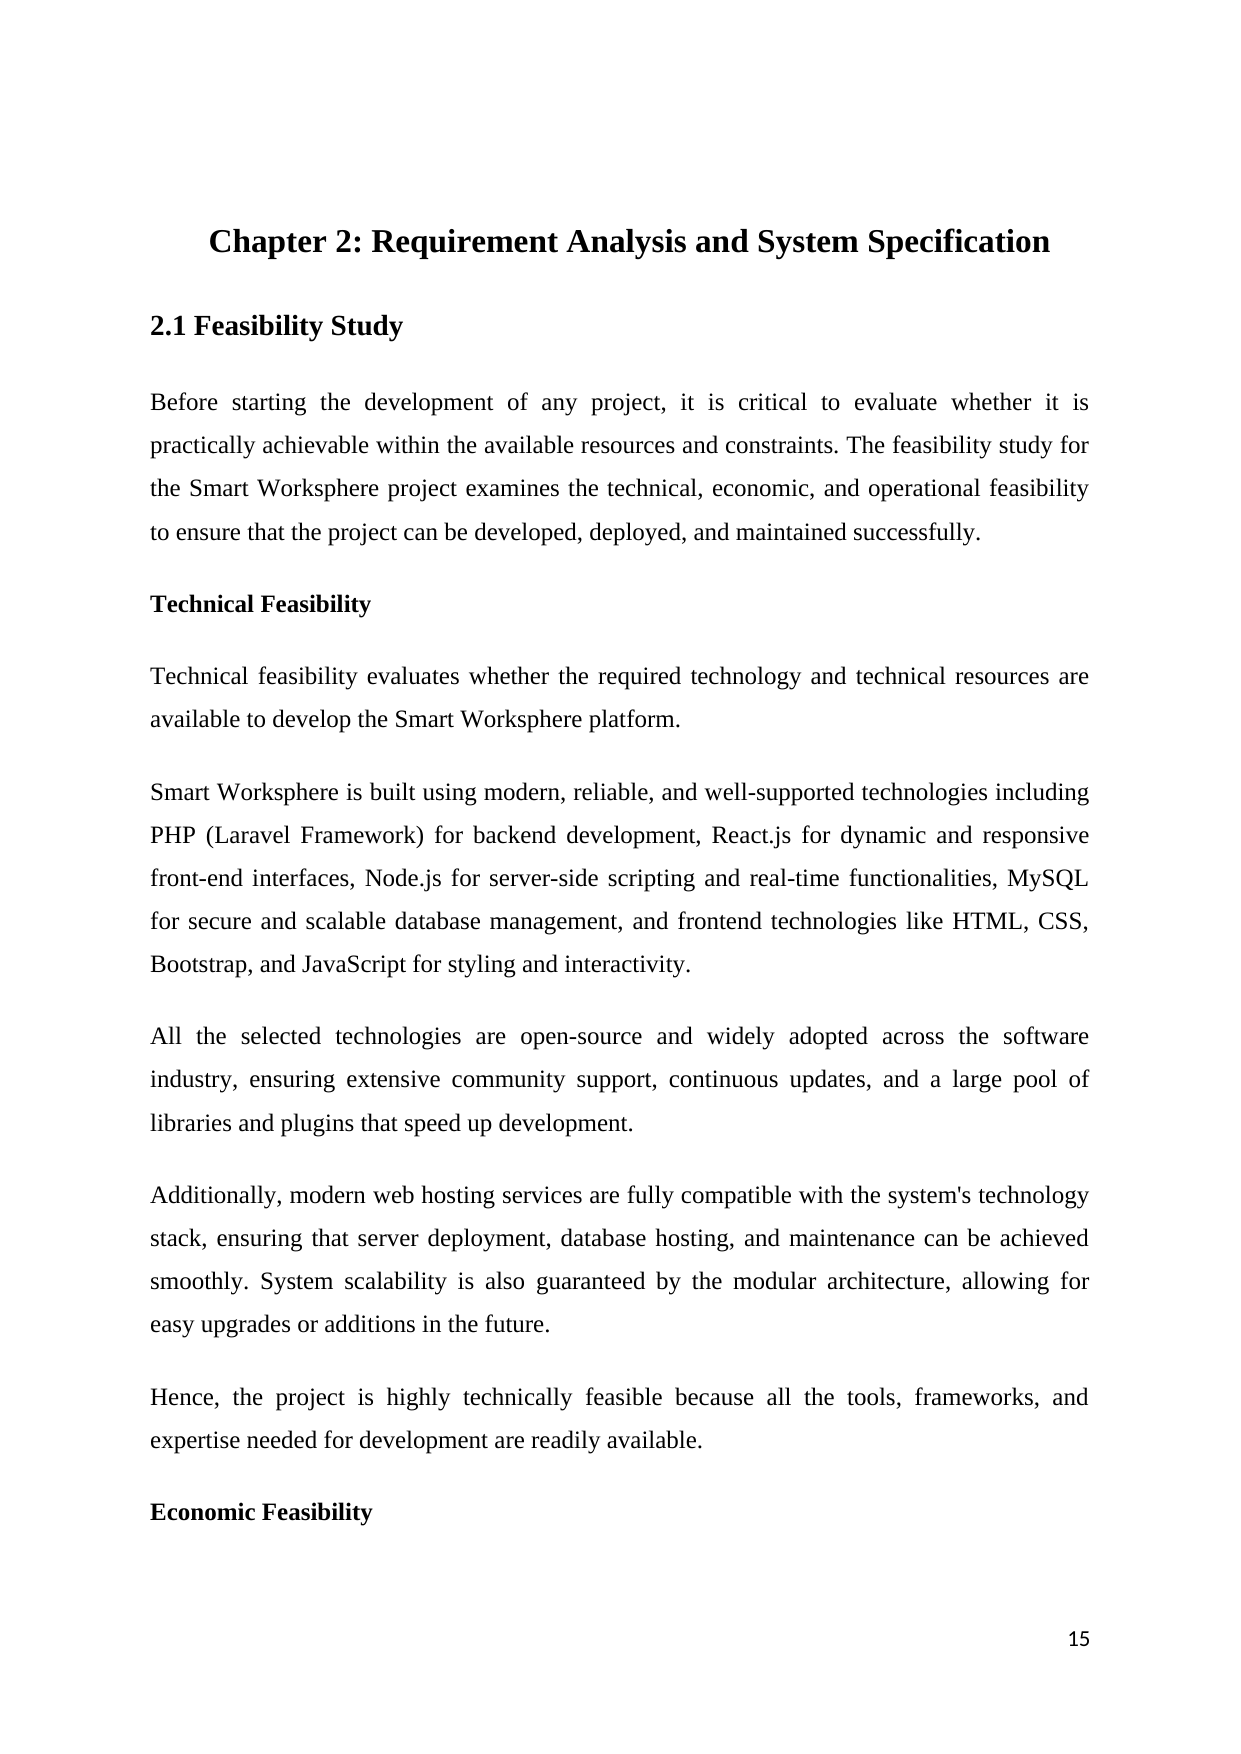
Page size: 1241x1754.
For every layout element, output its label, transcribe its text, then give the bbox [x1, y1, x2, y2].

text All the selected technologies are open-source and widely adopted across the software industry, ensuring extensive community support, continuous updates, and a large pool of libraries and plugins that speed up development. [150, 1021, 1090, 1136]
text Technical feasibility evaluates whether the required technology and technical resources are available to develop the Smart Worksphere platform. [150, 661, 1090, 733]
text Economic Feasibility [150, 1497, 1090, 1526]
text Smart Worksphere is built using modern, reliable, and well-supported technologies including PHP (Laravel Framework) for backend development, React.js for dynamic and responsive front-end interfaces, Node.js for server-side scripting and real-time functionalities, MySQL for secure and scalable database management, and frontend technologies like HTML, CSS, Bootstrap, and JavaScript for styling and interactivity. [150, 777, 1090, 978]
text Before starting the development of any project, it is critical to evaluate whether it is practically achievable within the available resources and constraints. The feasibility study for the Smart Worksphere project examines the technical, economic, and operational feasibility to ensure that the project can be developed, deployed, and maintained successfully. [150, 387, 1090, 545]
text Technical Feasibility [150, 589, 1090, 618]
text Chapter 2: Requirement Analysis and System Specification [150, 221, 1090, 259]
text Additionally, modern web hosting services are fully compatible with the system's technology stack, ensuring that server deployment, database hosting, and maintenance can be achieved smoothly. System scalability is also guaranteed by the modular architecture, allowing for easy upgrades or additions in the future. [150, 1180, 1090, 1338]
text 2.1 Feasibility Study [150, 308, 1090, 341]
text Hence, the project is highly technically feasible because all the tools, frameworks, and expertise needed for development are readily available. [150, 1382, 1090, 1453]
